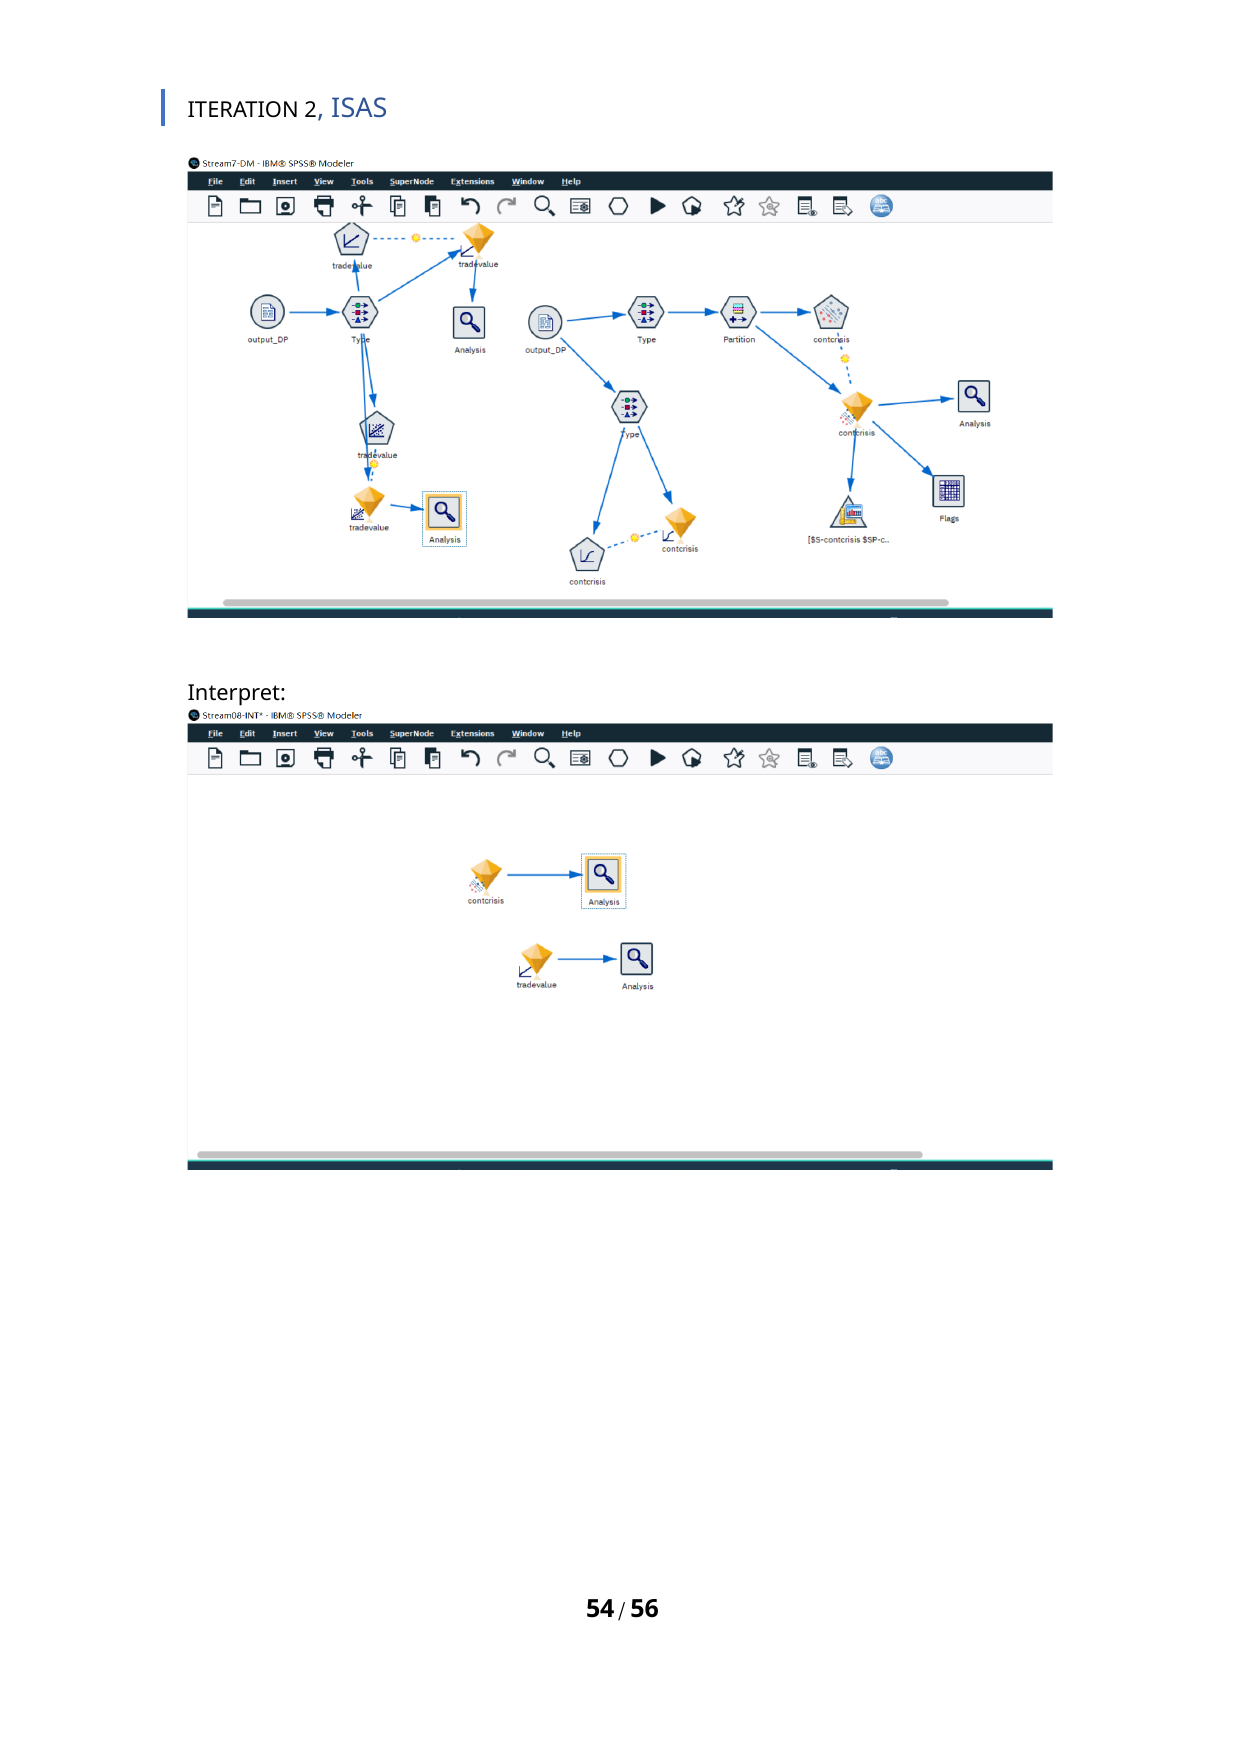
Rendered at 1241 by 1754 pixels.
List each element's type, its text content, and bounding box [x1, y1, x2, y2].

picture [187, 708, 1053, 1170]
text Interpret: [187, 676, 1053, 708]
picture [187, 155, 1053, 618]
